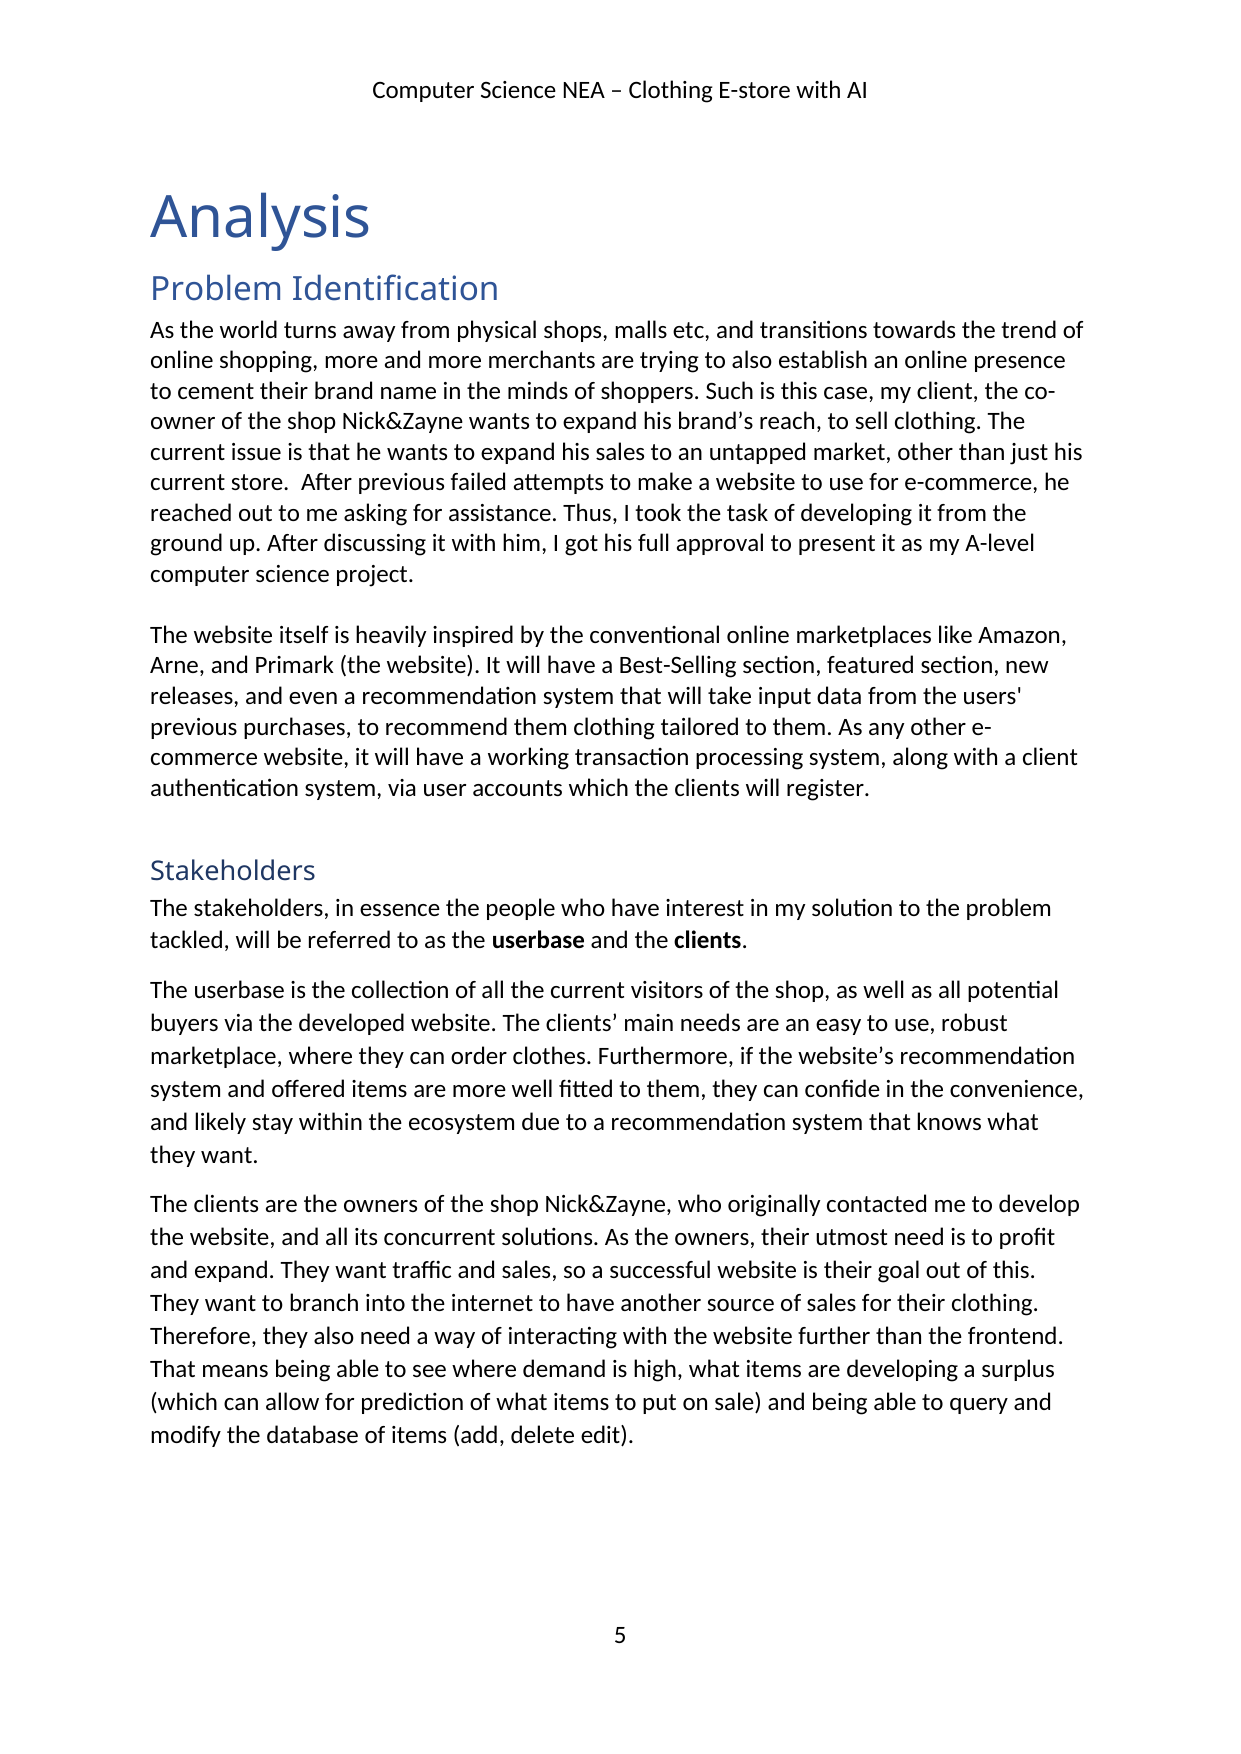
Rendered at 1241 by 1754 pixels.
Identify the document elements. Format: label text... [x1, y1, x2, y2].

subtitle Problem Identification [150, 265, 1090, 310]
text The stakeholders, in essence the people who have interest in my solution to the problem tackled, will be referred to as the userbase and the clients. [150, 892, 1090, 955]
text The userbase is the collection of all the current visitors of the shop, as well as all potential buyers via the developed website. The clients’ main needs are an easy to use, robust marketplace, where they can order clothes. Furthermore, if the website’s recommendation system and offered items are more well fitted to them, they can confide in the convenience, and likely stay within the ecosystem due to a recommendation system that knows what they want. [150, 974, 1090, 1169]
text As the world turns away from physical shops, malls etc, and transitions towards the trend of online shopping, more and more merchants are trying to also establish an online presence to cement their brand name in the minds of shoppers. Such is this case, my client, the co-owner of the shop Nick&Zayne wants to expand his brand’s reach, to sell clothing. The current issue is that he wants to expand his sales to an untapped market, other than just his current store. After previous failed attempts to make a website to use for e-commerce, he reached out to me asking for assistance. Thus, I took the task of developing it from the ground up. After discussing it with him, I got his full approval to present it as my A-level computer science project. The website itself is heavily inspired by the conventional online marketplaces like Amazon, Arne, and Primark (the website). It will have a Best-Selling section, featured section, new releases, and even a recommendation system that will take input data from the users' previous purchases, to recommend them clothing tailored to them. As any other e-commerce website, it will have a working transaction processing system, along with a client authentication system, via user accounts which the clients will register. [150, 314, 1090, 802]
text The clients are the owners of the shop Nick&Zayne, who originally contacted me to develop the website, and all its concurrent solutions. As the owners, their utmost need is to profit and expand. They want traffic and sales, so a successful website is their goal out of this. They want to branch into the internet to have another source of sales for their clothing. Therefore, they also need a way of interacting with the website further than the frontend. That means being able to see where demand is high, what items are developing a surplus (which can allow for prediction of what items to put on sale) and being able to query and modify the database of items (add, delete edit). [150, 1188, 1090, 1449]
subtitle Analysis [150, 175, 1090, 254]
subtitle Stakeholders [150, 852, 1090, 889]
